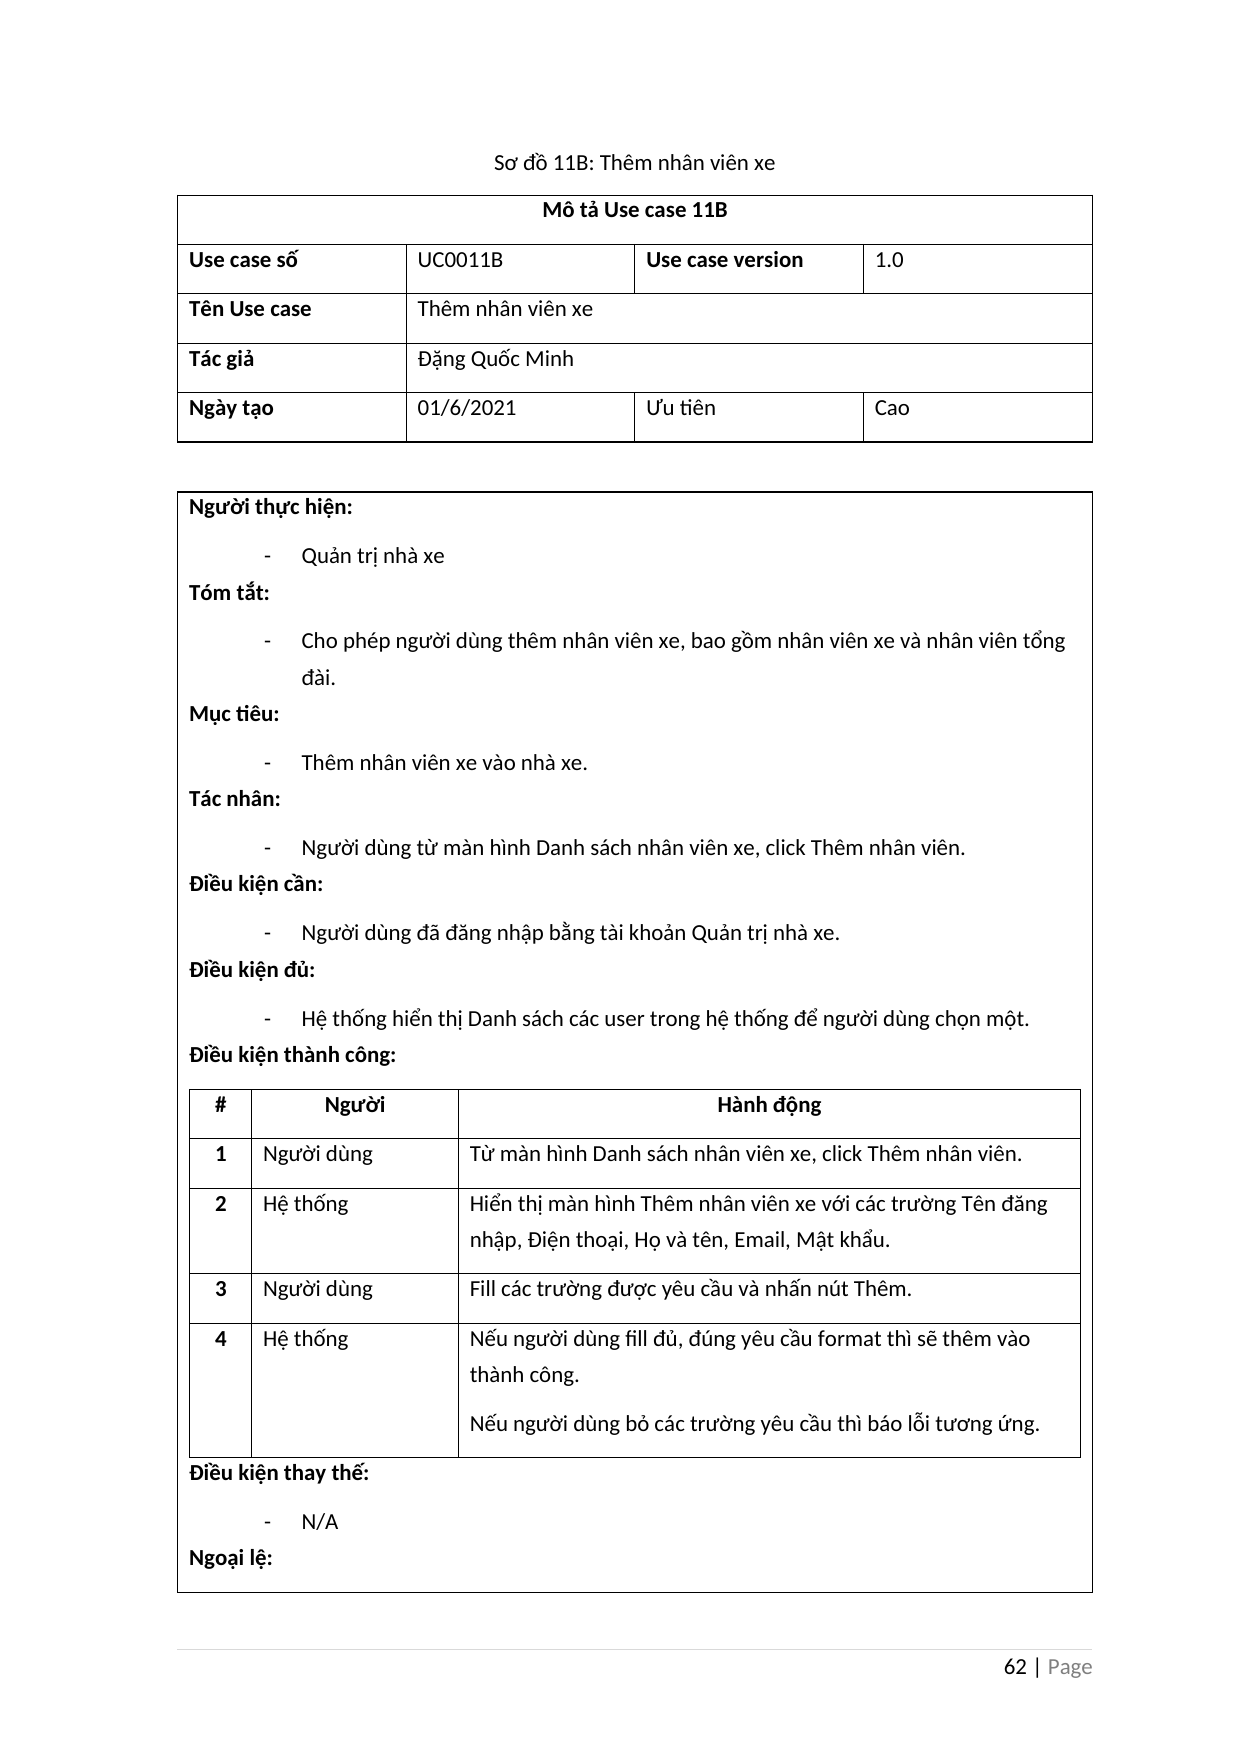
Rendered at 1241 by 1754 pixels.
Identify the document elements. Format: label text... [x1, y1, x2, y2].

table_cell Tên Use case [178, 294, 406, 343]
text Sơ đồ 11B: Thêm nhân viên xe [177, 148, 1092, 176]
table_cell Cao [864, 393, 1092, 441]
table_cell Tác giả [178, 344, 406, 392]
table_cell 01/6/2021 [407, 393, 634, 441]
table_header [178, 493, 1092, 1592]
table_cell Ưu tiên [635, 393, 863, 441]
table_cell Ngày tạo [178, 393, 406, 441]
table_cell 1.0 [864, 245, 1092, 293]
table_header Mô tả Use case 11B [178, 196, 1092, 244]
table_cell Thêm nhân viên xe [407, 294, 1092, 343]
table_cell Đặng Quốc Minh [407, 344, 1092, 392]
table_cell UC0011B [407, 245, 634, 293]
table_cell Use case version [635, 245, 863, 293]
table_cell Use case số [178, 245, 406, 293]
